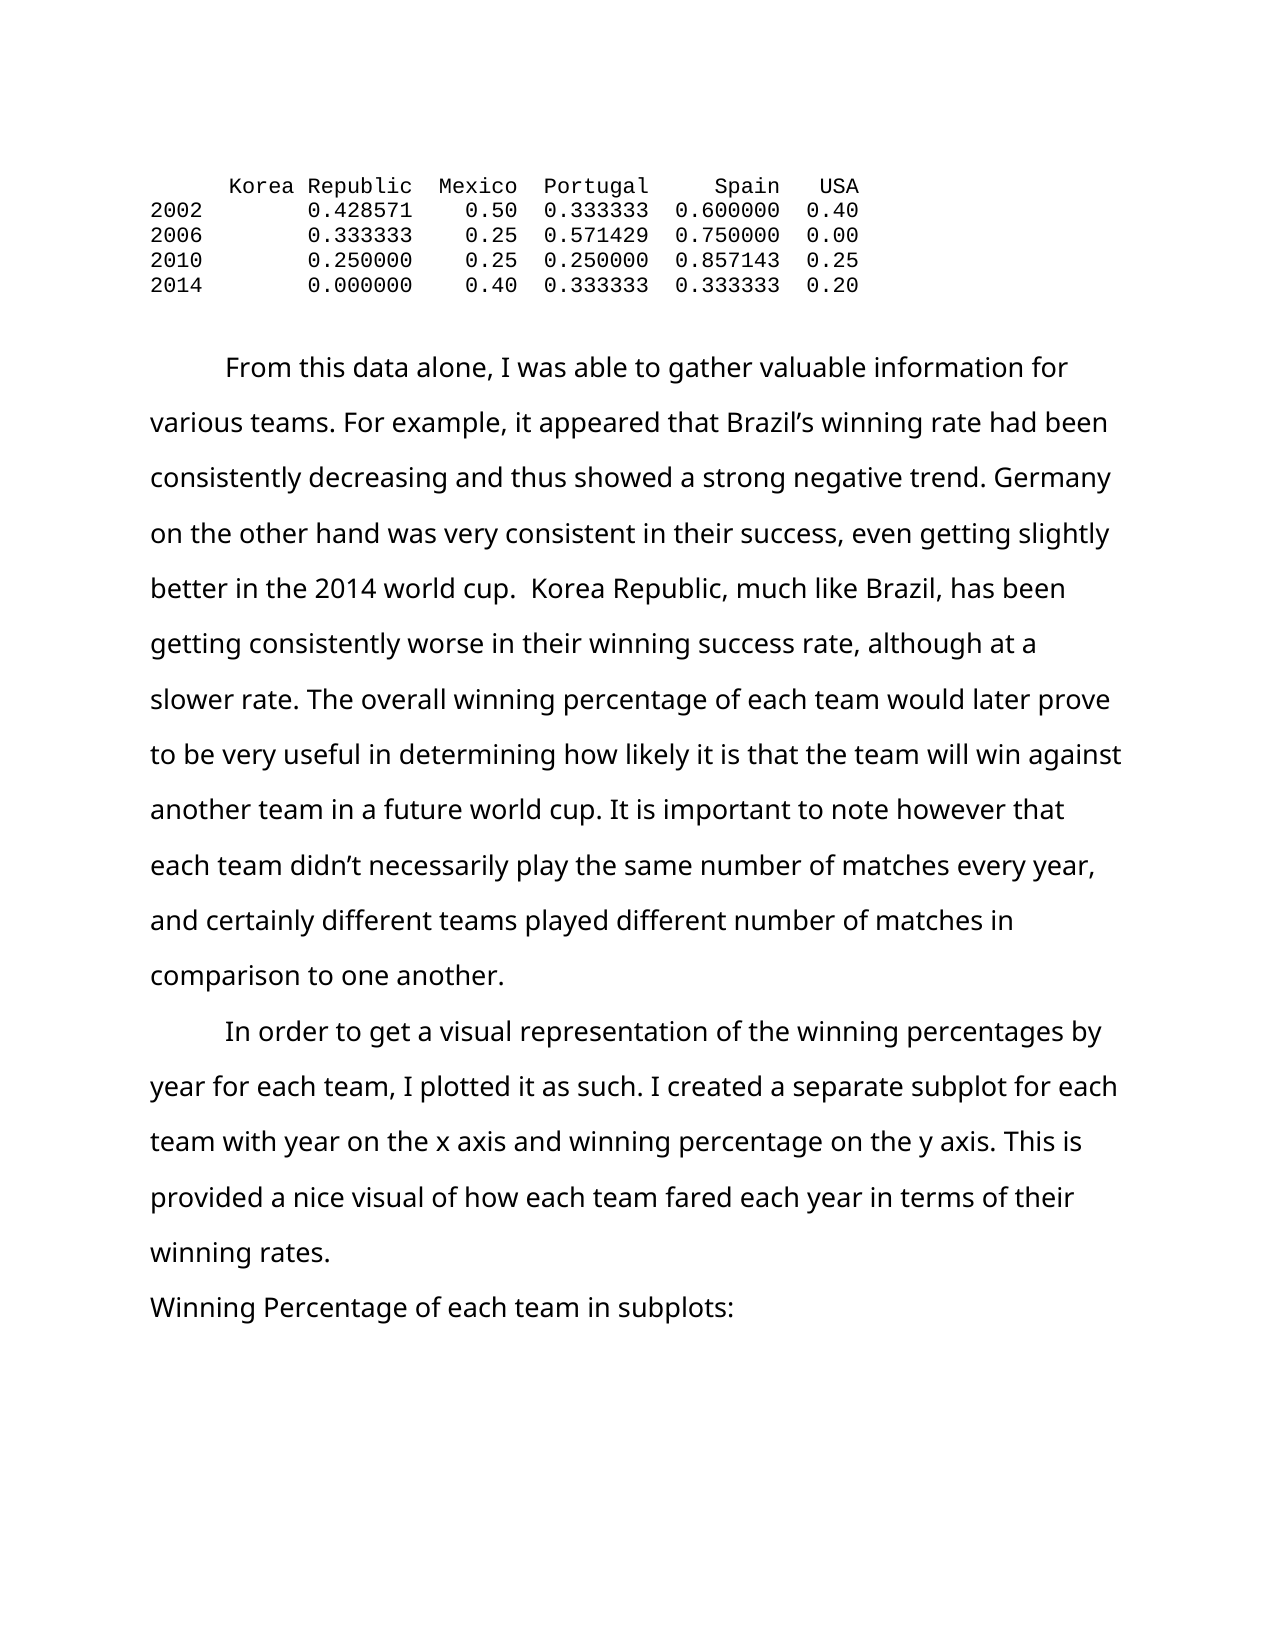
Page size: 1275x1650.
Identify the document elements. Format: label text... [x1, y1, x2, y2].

text Winning Percentage of each team in subplots: [150, 1289, 1125, 1326]
text 2006 0.333333 0.25 0.571429 0.750000 0.00 [150, 224, 1125, 249]
text Korea Republic Mexico Portugal Spain USA [150, 175, 1125, 199]
text From this data alone, I was able to gather valuable information for various teams. For example, it appeared that Brazil’s winning rate had been consistently decreasing and thus showed a strong negative trend. Germany on the other hand was very consistent in their success, even getting slightly better in the 2014 world cup. Korea Republic, much like Brazil, has been getting consistently worse in their winning success rate, although at a slower rate. The overall winning percentage of each team would later prove to be very useful in determining how likely it is that the team will win against another team in a future world cup. It is important to note however that each team didn’t necessarily play the same number of matches every year, and certainly different teams played different number of matches in comparison to one another. [150, 348, 1125, 994]
text In order to get a visual representation of the winning percentages by year for each team, I plotted it as such. I created a separate subplot for each team with year on the x axis and winning percentage on the y axis. This is provided a nice visual of how each team fared each year in terms of their winning rates. [150, 1012, 1125, 1270]
text 2002 0.428571 0.50 0.333333 0.600000 0.40 [150, 199, 1125, 224]
text 2014 0.000000 0.40 0.333333 0.333333 0.20 [150, 274, 1125, 299]
text 2010 0.250000 0.25 0.250000 0.857143 0.25 [150, 249, 1125, 274]
